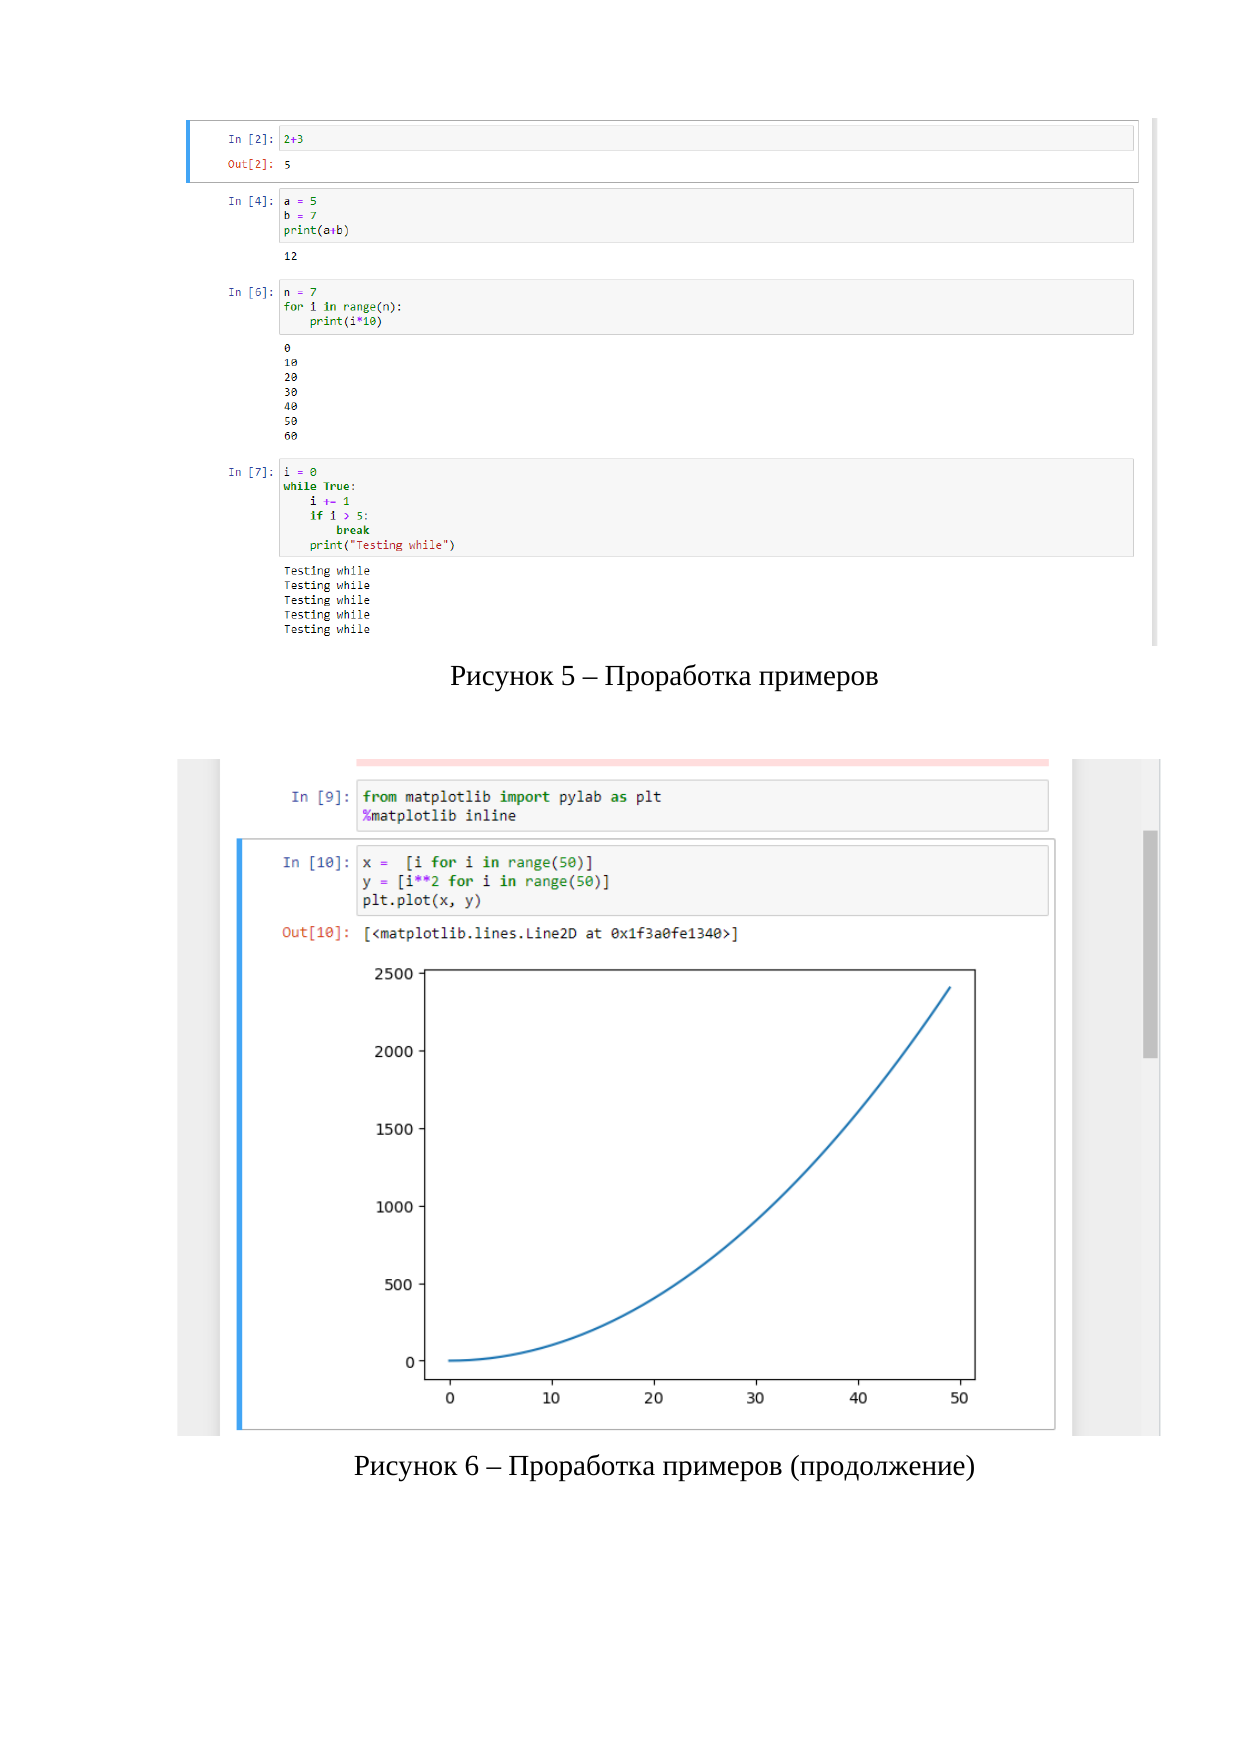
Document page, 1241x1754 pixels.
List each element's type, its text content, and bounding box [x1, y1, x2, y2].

picture [177, 118, 1158, 646]
text Рисунок 6 – Проработка примеров (продолжение) [177, 1448, 1152, 1482]
text Рисунок 5 – Проработка примеров [177, 658, 1152, 692]
picture [177, 759, 1161, 1436]
